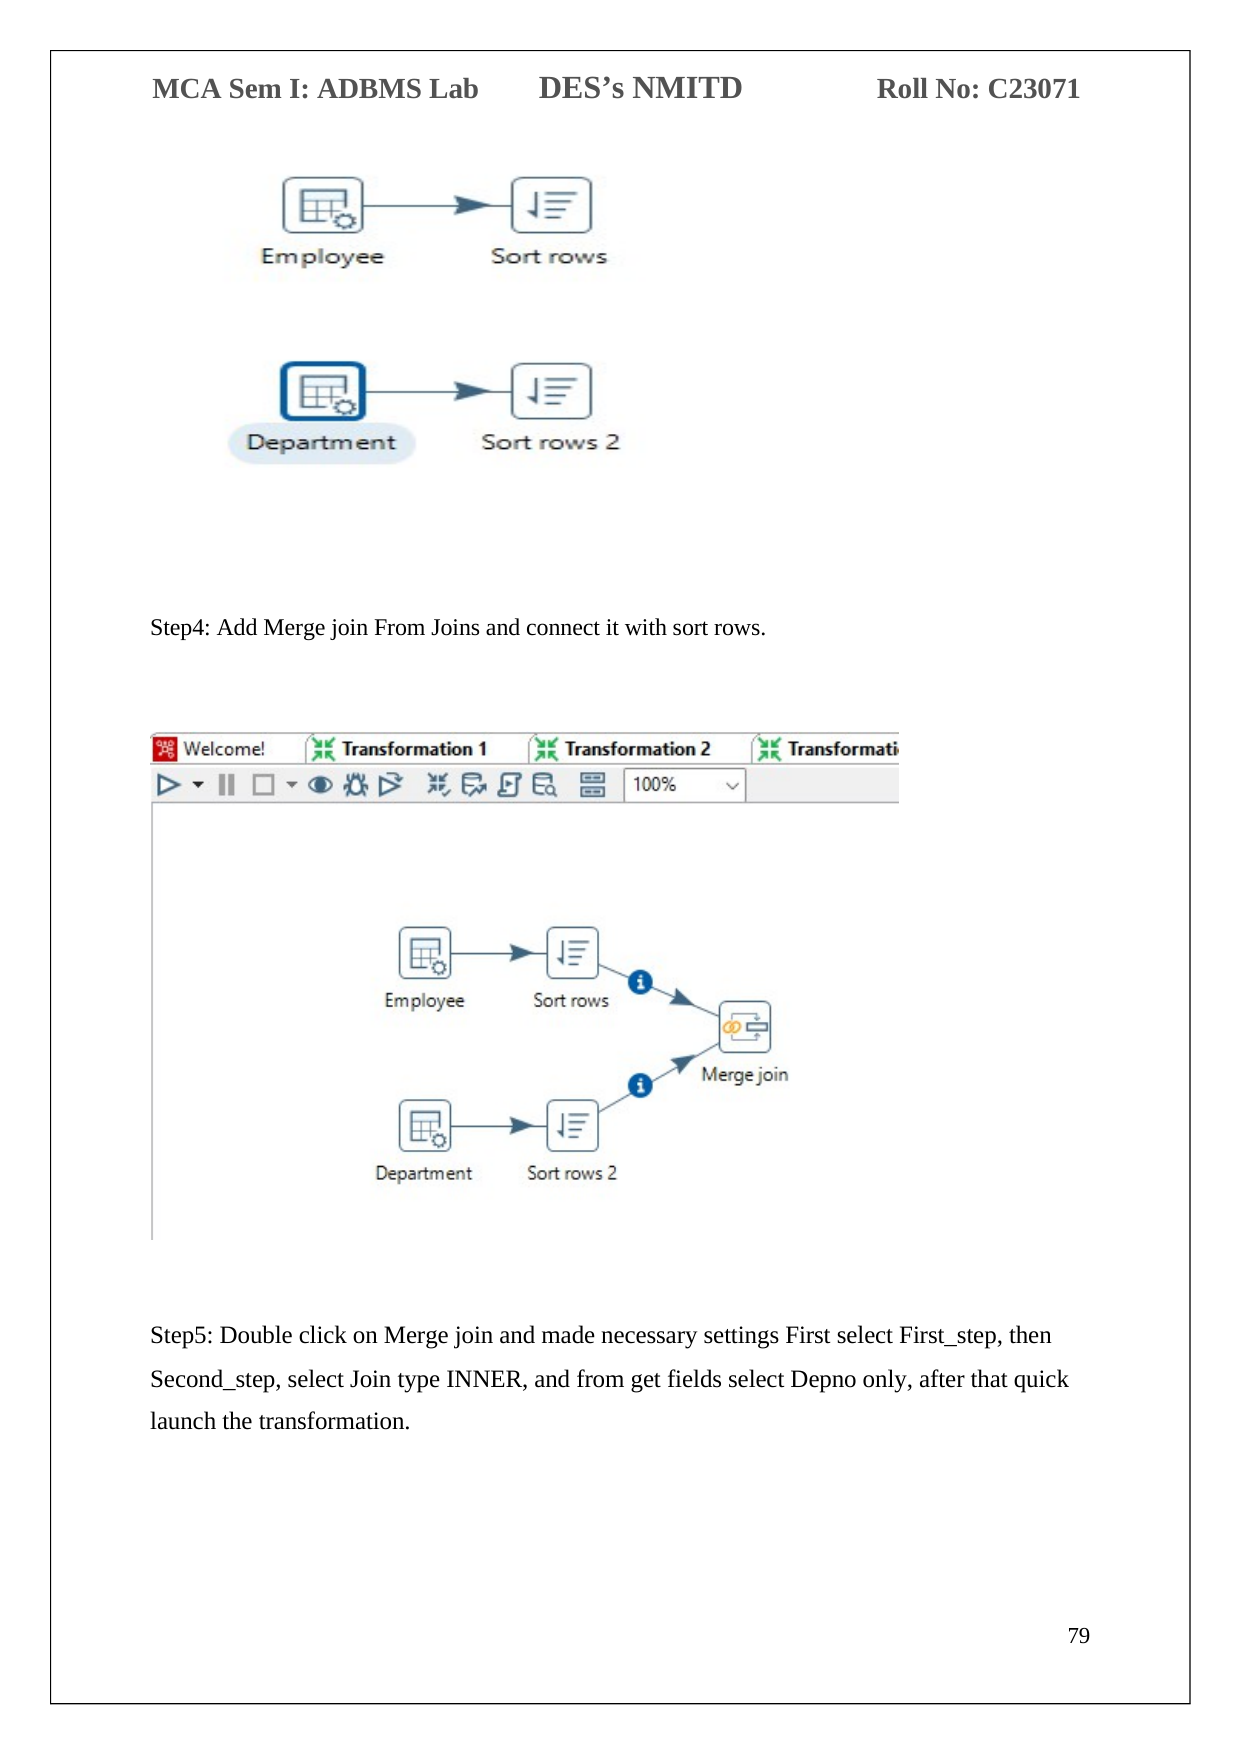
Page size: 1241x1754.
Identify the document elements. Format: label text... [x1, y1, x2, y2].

text MCA Sem I: ADBMS Lab DES’s NMITD Roll No: C23071 [152, 68, 1091, 106]
text Second_step, select Join type INNER, and from get fields select Depno only, after that quick [150, 1364, 1078, 1393]
text Step5: Double click on Merge join and made necessary settings First select First_step, then [150, 1321, 1061, 1349]
text 79 [1067, 1622, 1091, 1648]
text launch the transformation. [150, 1407, 413, 1436]
text Step4: Add Merge join From Joins and connect it with sort rows. [150, 613, 772, 641]
picture [150, 731, 899, 1240]
picture [150, 150, 764, 531]
